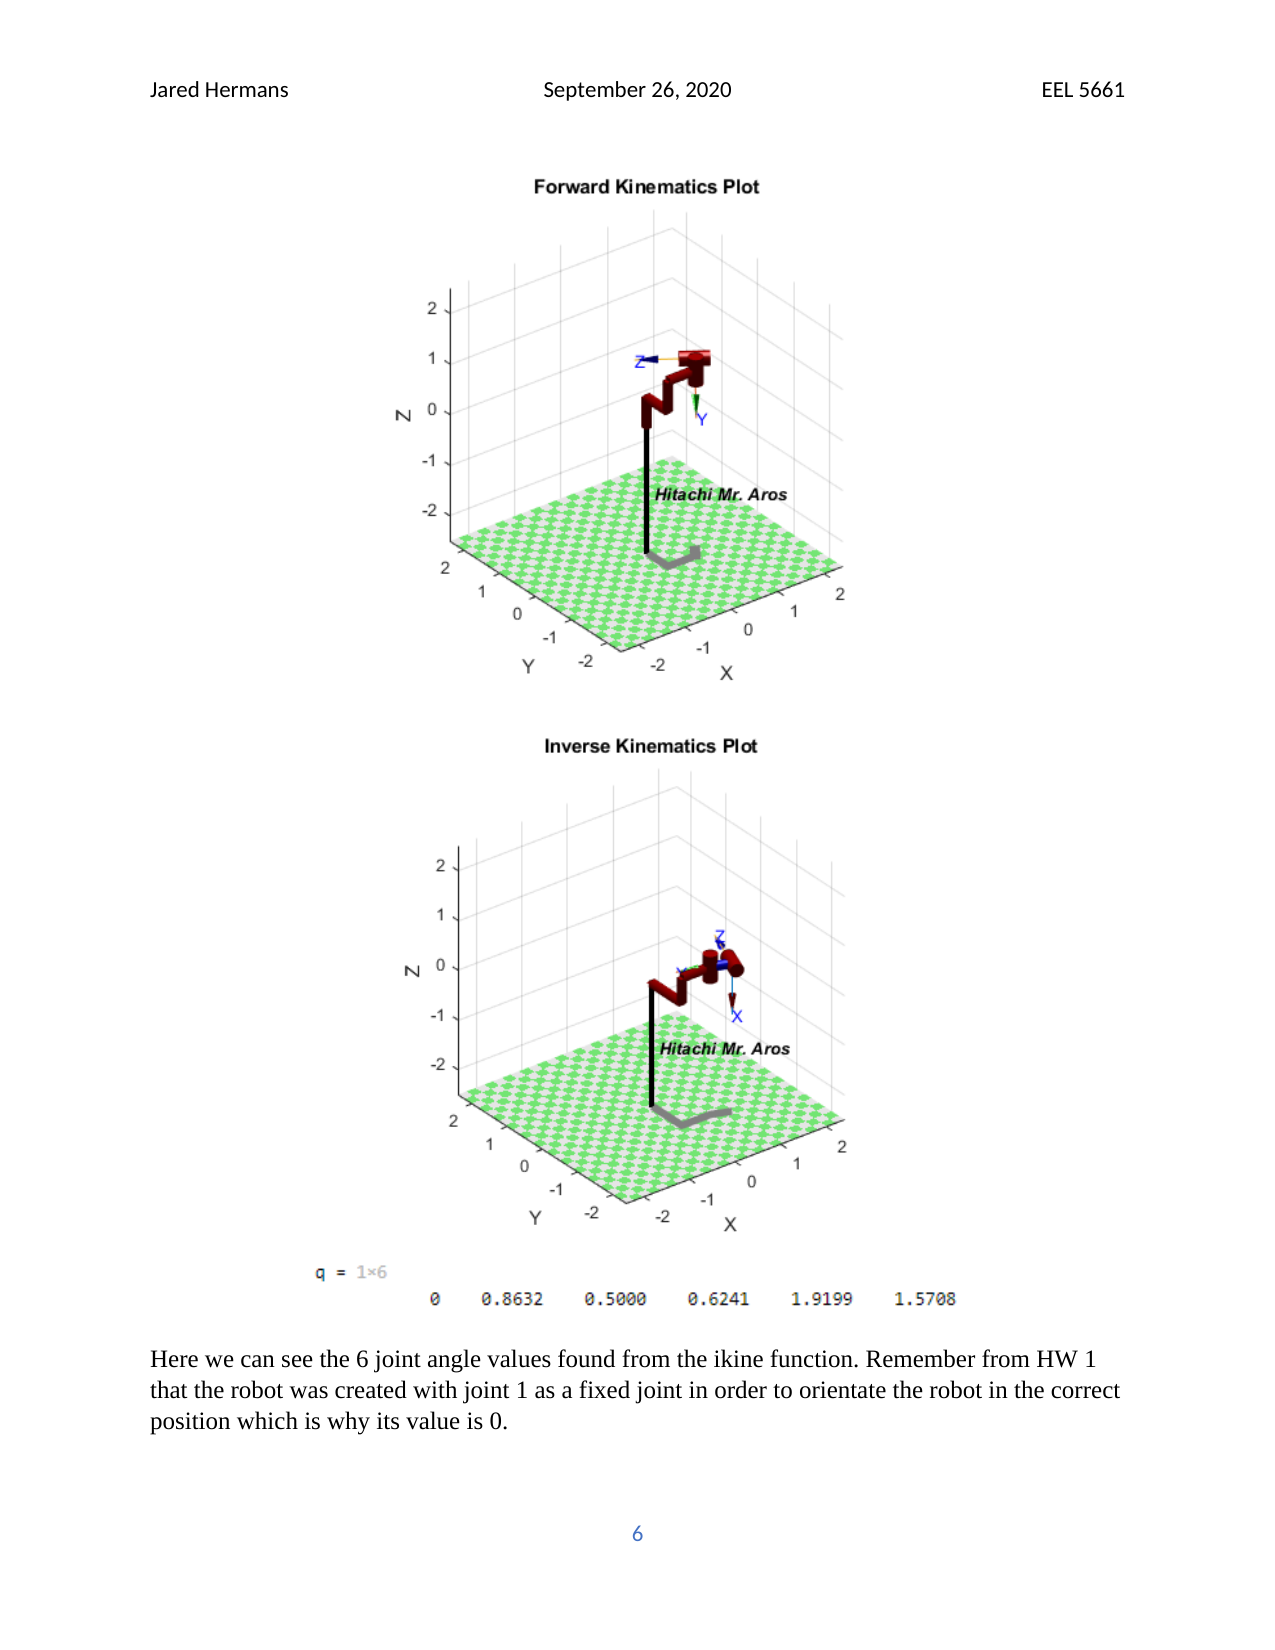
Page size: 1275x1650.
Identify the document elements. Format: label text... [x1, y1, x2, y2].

text Here we can see the 6 joint angle values found from the ikine function. Remember from HW 1 that the robot was created with joint 1 as a fixed joint in order to orientate the robot in the correct position which is why its value is 0. [150, 1344, 1125, 1435]
picture [379, 150, 896, 709]
picture [309, 1261, 966, 1326]
picture [378, 727, 897, 1243]
